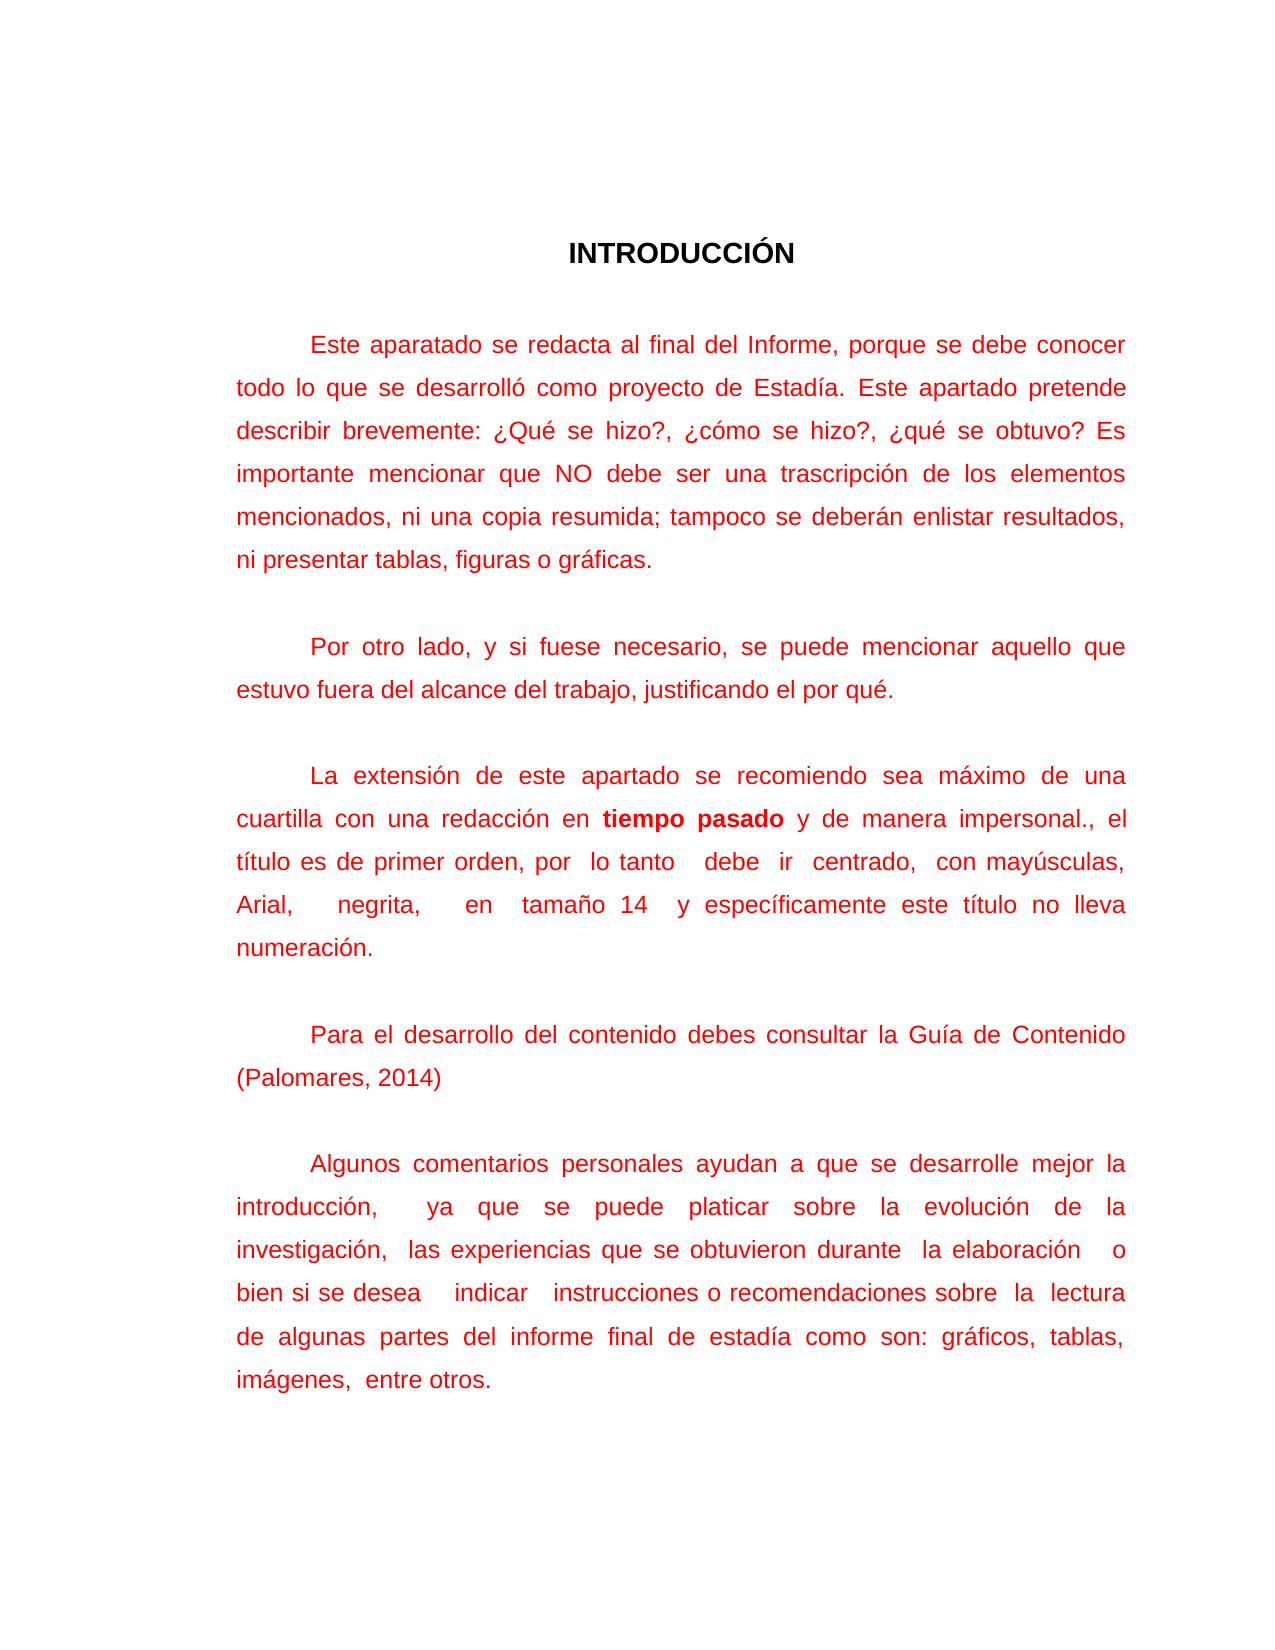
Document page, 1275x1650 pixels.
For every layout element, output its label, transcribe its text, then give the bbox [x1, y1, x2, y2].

text Para el desarrollo del contenido debes consultar la Guía de Contenido (Palomares, 2014) [236, 1020, 1127, 1092]
text Este aparatado se redacta al final del Informe, porque se debe conocer todo lo que se desarrolló como proyecto de Estadía. Este apartado pretende describir brevemente: ¿Qué se hizo?, ¿cómo se hizo?, ¿qué se obtuvo? Es importante mencionar que NO debe ser una trascripción de los elementos mencionados, ni una copia resumida; tampoco se deberán enlistar resultados, ni presentar tablas, figuras o gráficas. [236, 330, 1127, 574]
text Por otro lado, y si fuese necesario, se puede mencionar aquello que estuvo fuera del alcance del trabajo, justificando el por qué. [236, 632, 1127, 703]
text La extensión de este apartado se recomiendo sea máximo de una cuartilla con una redacción en tiempo pasado y de manera impersonal., el título es de primer orden, por lo tanto debe ir centrado, con mayúsculas, Arial, negrita, en tamaño 14 y específicamente este título no lleva numeración. [236, 761, 1127, 962]
text Algunos comentarios personales ayudan a que se desarrolle mejor la introducción, ya que se puede platicar sobre la evolución de la investigación, las experiencias que se obtuvieron durante la elaboración o bien si se desea indicar instrucciones o recomendaciones sobre la lectura de algunas partes del informe final de estadía como son: gráficos, tablas, imágenes, entre otros. [236, 1149, 1127, 1393]
text INTRODUCCIÓN [236, 236, 1127, 270]
